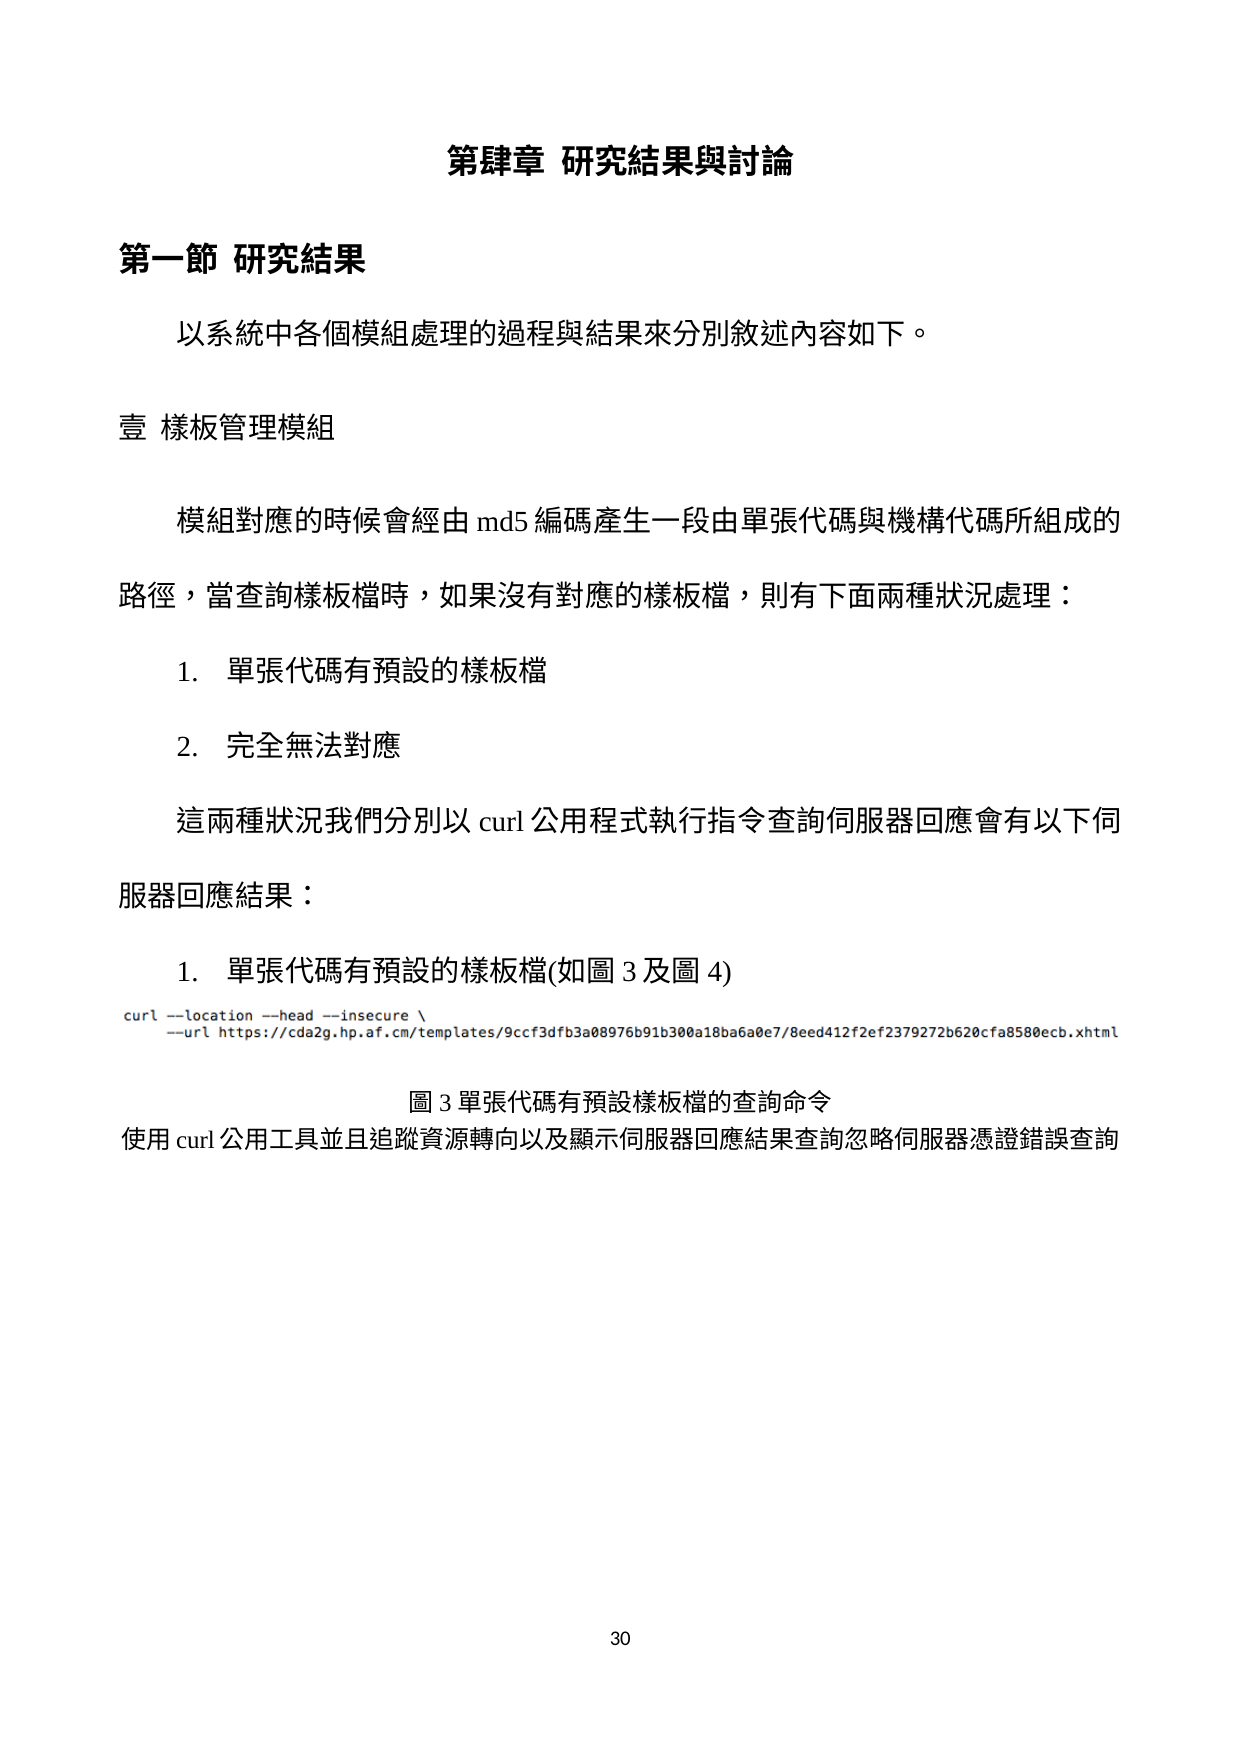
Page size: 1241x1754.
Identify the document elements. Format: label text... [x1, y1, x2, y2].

subtitle 研究結果 [118, 219, 1122, 294]
list 單張代碼有預設的樣板檔 [176, 632, 1122, 707]
subtitle 研究結果與討論 [118, 122, 1122, 197]
text 以系統中各個模組處理的過程與結果來分別敘述內容如下。 [118, 294, 1122, 369]
list 完全無法對應 [176, 707, 1122, 782]
text 圖 3 單張代碼有預設樣板檔的查詢命令 [1, 1082, 1239, 1119]
text 使用curl公用工具並且追蹤資源轉向以及顯示伺服器回應結果查詢忽略伺服器憑證錯誤查詢 [118, 1119, 1122, 1157]
list 單張代碼有預設的樣板檔(如圖 3及圖 4) [176, 932, 1122, 1006]
picture [119, 1006, 1122, 1045]
text 這兩種狀況我們分別以curl公用程式執行指令查詢伺服器回應會有以下伺服器回應結果： [118, 782, 1122, 932]
subtitle 樣板管理模組 [118, 388, 1122, 463]
text 模組對應的時候會經由md5編碼產生一段由單張代碼與機構代碼所組成的路徑，當查詢樣板檔時，如果沒有對應的樣板檔，則有下面兩種狀況處理： [118, 482, 1122, 632]
